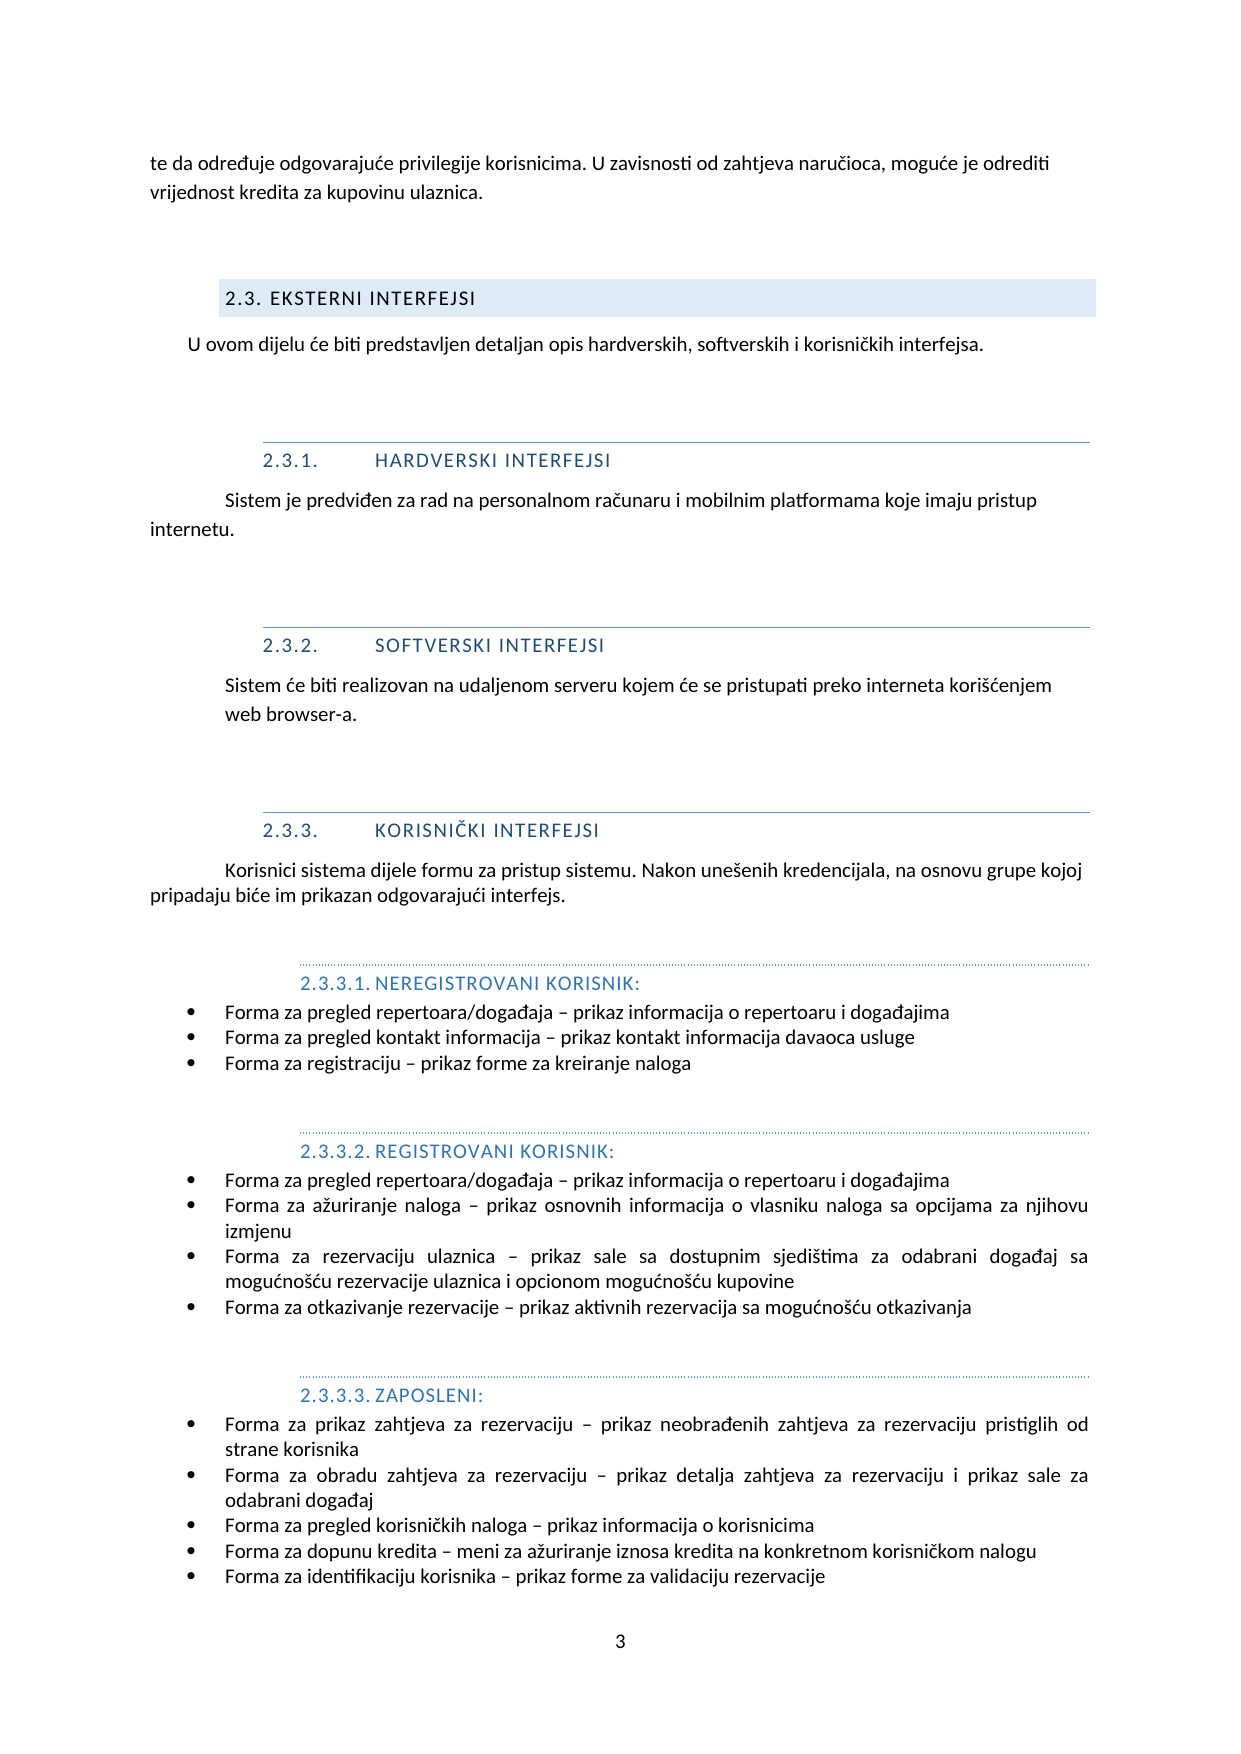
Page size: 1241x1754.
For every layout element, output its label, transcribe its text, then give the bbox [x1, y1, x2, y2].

subtitle Neregistrovani korisnik: [300, 964, 1090, 995]
list Forma za pregled kontakt informacija – prikaz kontakt informacija davaoca usluge [187, 1024, 1090, 1050]
text Sistem je predviđen za rad na personalnom računaru i mobilnim platformama koje imaju pristup internetu. [150, 487, 1090, 542]
list Forma za pregled repertoara/događaja – prikaz informacija o repertoaru i događajima [187, 999, 1090, 1024]
subtitle Softverski interfejsi [262, 628, 1090, 658]
list Forma za registraciju – prikaz forme za kreiranje naloga [187, 1050, 1090, 1075]
list Forma za ažuriranje naloga – prikaz osnovnih informacija o vlasniku naloga sa opcijama za njihovu izmjenu [187, 1192, 1090, 1243]
subtitle Eksterni interfejsi [225, 285, 1090, 311]
subtitle Registrovani korisnik: [300, 1132, 1090, 1163]
list Forma za pregled korisničkih naloga – prikaz informacija o korisnicima [187, 1513, 1090, 1538]
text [150, 150, 1090, 204]
list Forma za prikaz zahtjeva za rezervaciju – prikaz neobrađenih zahtjeva za rezervaciju pristiglih od strane korisnika [187, 1411, 1090, 1462]
text Korisnici sistema dijele formu za pristup sistemu. Nakon unešenih kredencijala, na osnovu grupe kojoj pripadaju biće im prikazan odgovarajući interfejs. [150, 857, 1090, 908]
list Forma za dopunu kredita – meni za ažuriranje iznosa kredita na konkretnom korisničkom nalogu [187, 1538, 1090, 1563]
list Forma za obradu zahtjeva za rezervaciju – prikaz detalja zahtjeva za rezervaciju i prikaz sale za odabrani događaj [187, 1462, 1090, 1513]
text Sistem će biti realizovan na udaljenom serveru kojem će se pristupati preko interneta korišćenjem web browser-a. [225, 672, 1090, 726]
list Forma za rezervaciju ulaznica – prikaz sale sa dostupnim sjedištima za odabrani događaj sa mogućnošću rezervacije ulaznica i opcionom mogućnošću kupovine [187, 1243, 1090, 1294]
subtitle Korisnički interfejsi [262, 813, 1090, 843]
list Forma za pregled repertoara/događaja – prikaz informacija o repertoaru i događajima [187, 1167, 1090, 1192]
list Forma za identifikaciju korisnika – prikaz forme za validaciju rezervacije [187, 1563, 1090, 1589]
subtitle Zaposleni: [300, 1376, 1090, 1407]
text U ovom dijelu će biti predstavljen detaljan opis hardverskih, softverskih i korisničkih interfejsa. [150, 331, 1090, 357]
subtitle Hardverski interfejsi [262, 443, 1090, 473]
list Forma za otkazivanje rezervacije – prikaz aktivnih rezervacija sa mogućnošću otkazivanja [187, 1294, 1090, 1319]
